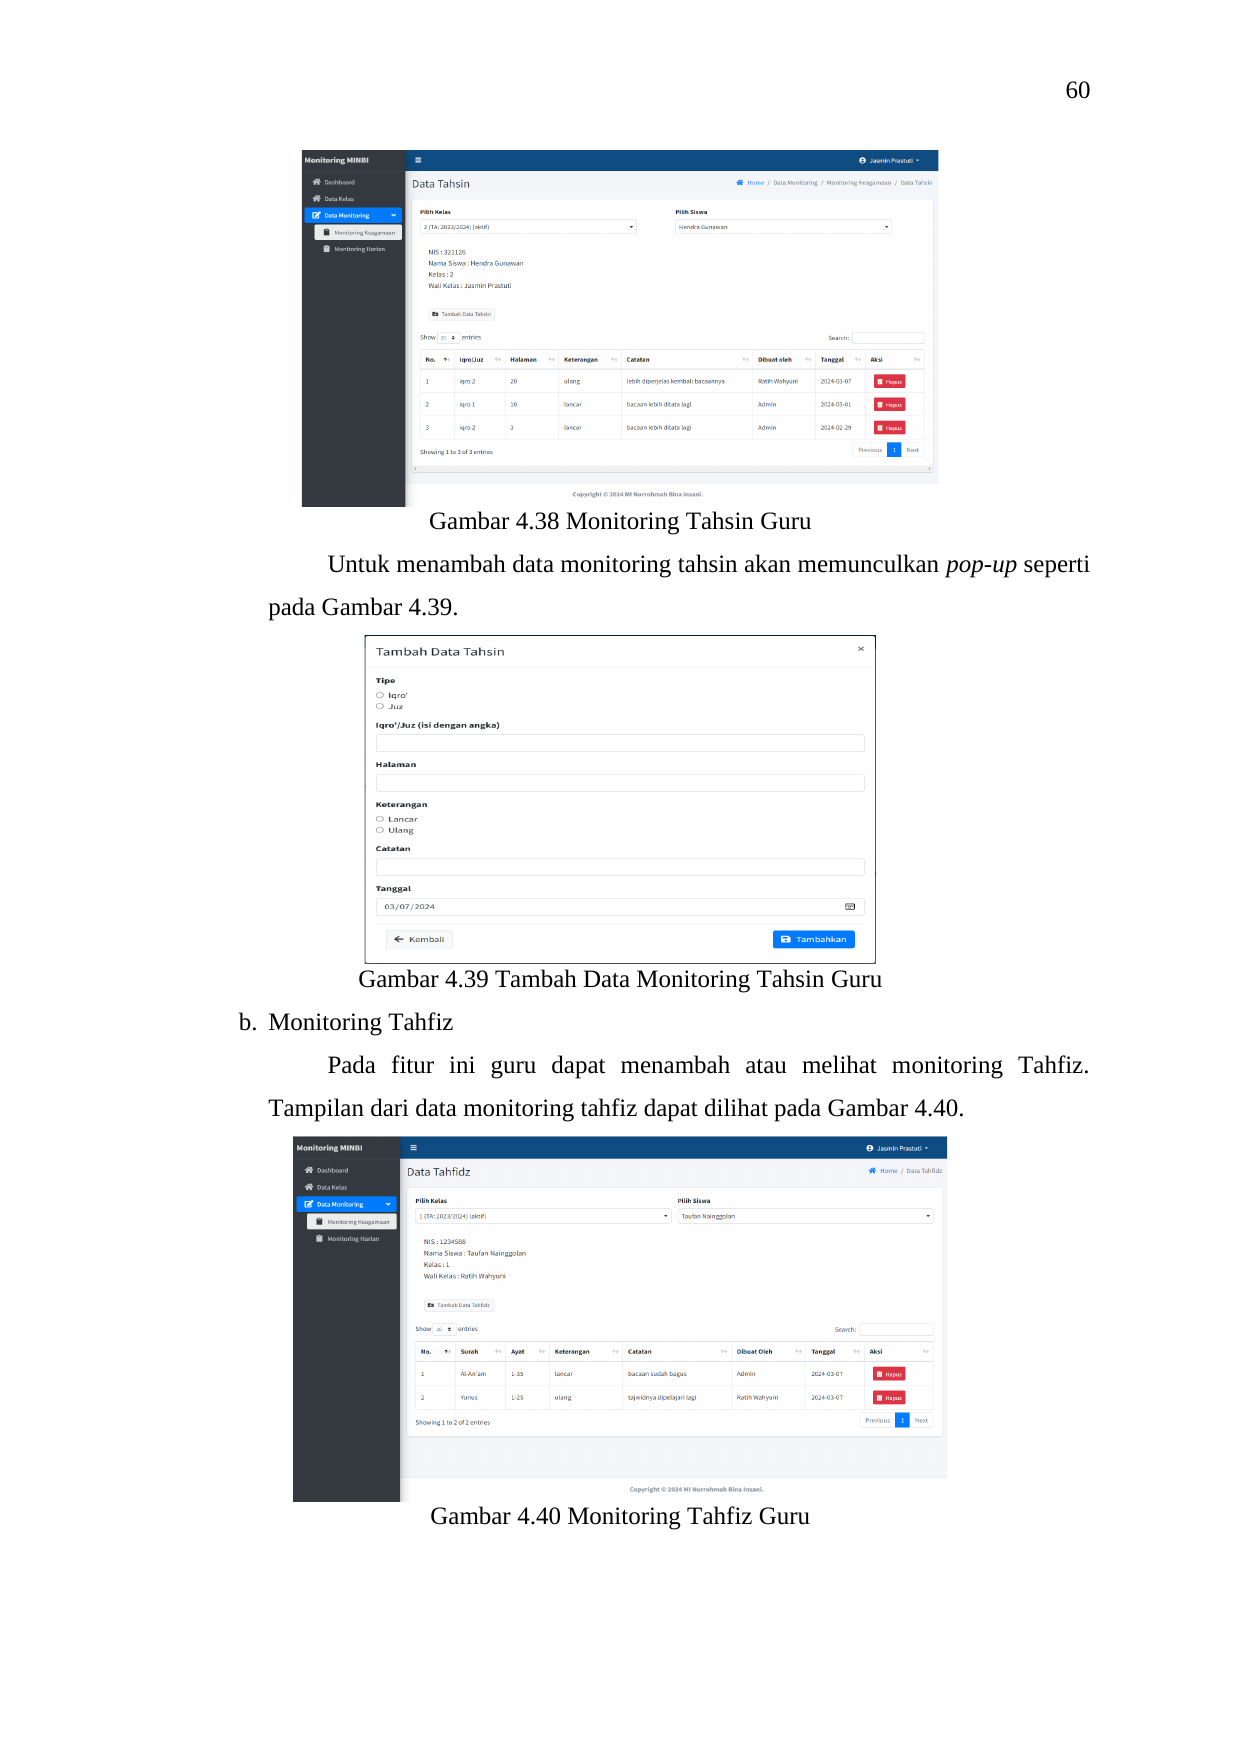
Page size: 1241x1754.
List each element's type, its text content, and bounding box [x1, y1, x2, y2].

picture [364, 635, 876, 964]
text Gambar 4.38 Monitoring Tahsin Guru [150, 506, 1090, 535]
list Monitoring Tahfiz [239, 1007, 1090, 1036]
picture [293, 1136, 948, 1502]
text Gambar 4.39 Tambah Data Monitoring Tahsin Guru [150, 964, 1090, 992]
picture [301, 150, 939, 507]
text Pada fitur ini guru dapat menambah atau melihat monitoring Tahfiz. Tampilan dari data monitoring tahfiz dapat dilihat pada Gambar 4.40. [268, 1050, 1090, 1122]
text Untuk menambah data monitoring tahsin akan memunculkan pop-up seperti pada Gambar 4.39. [268, 549, 1090, 621]
text Gambar 4.40 Monitoring Tahfiz Guru [150, 1501, 1090, 1530]
